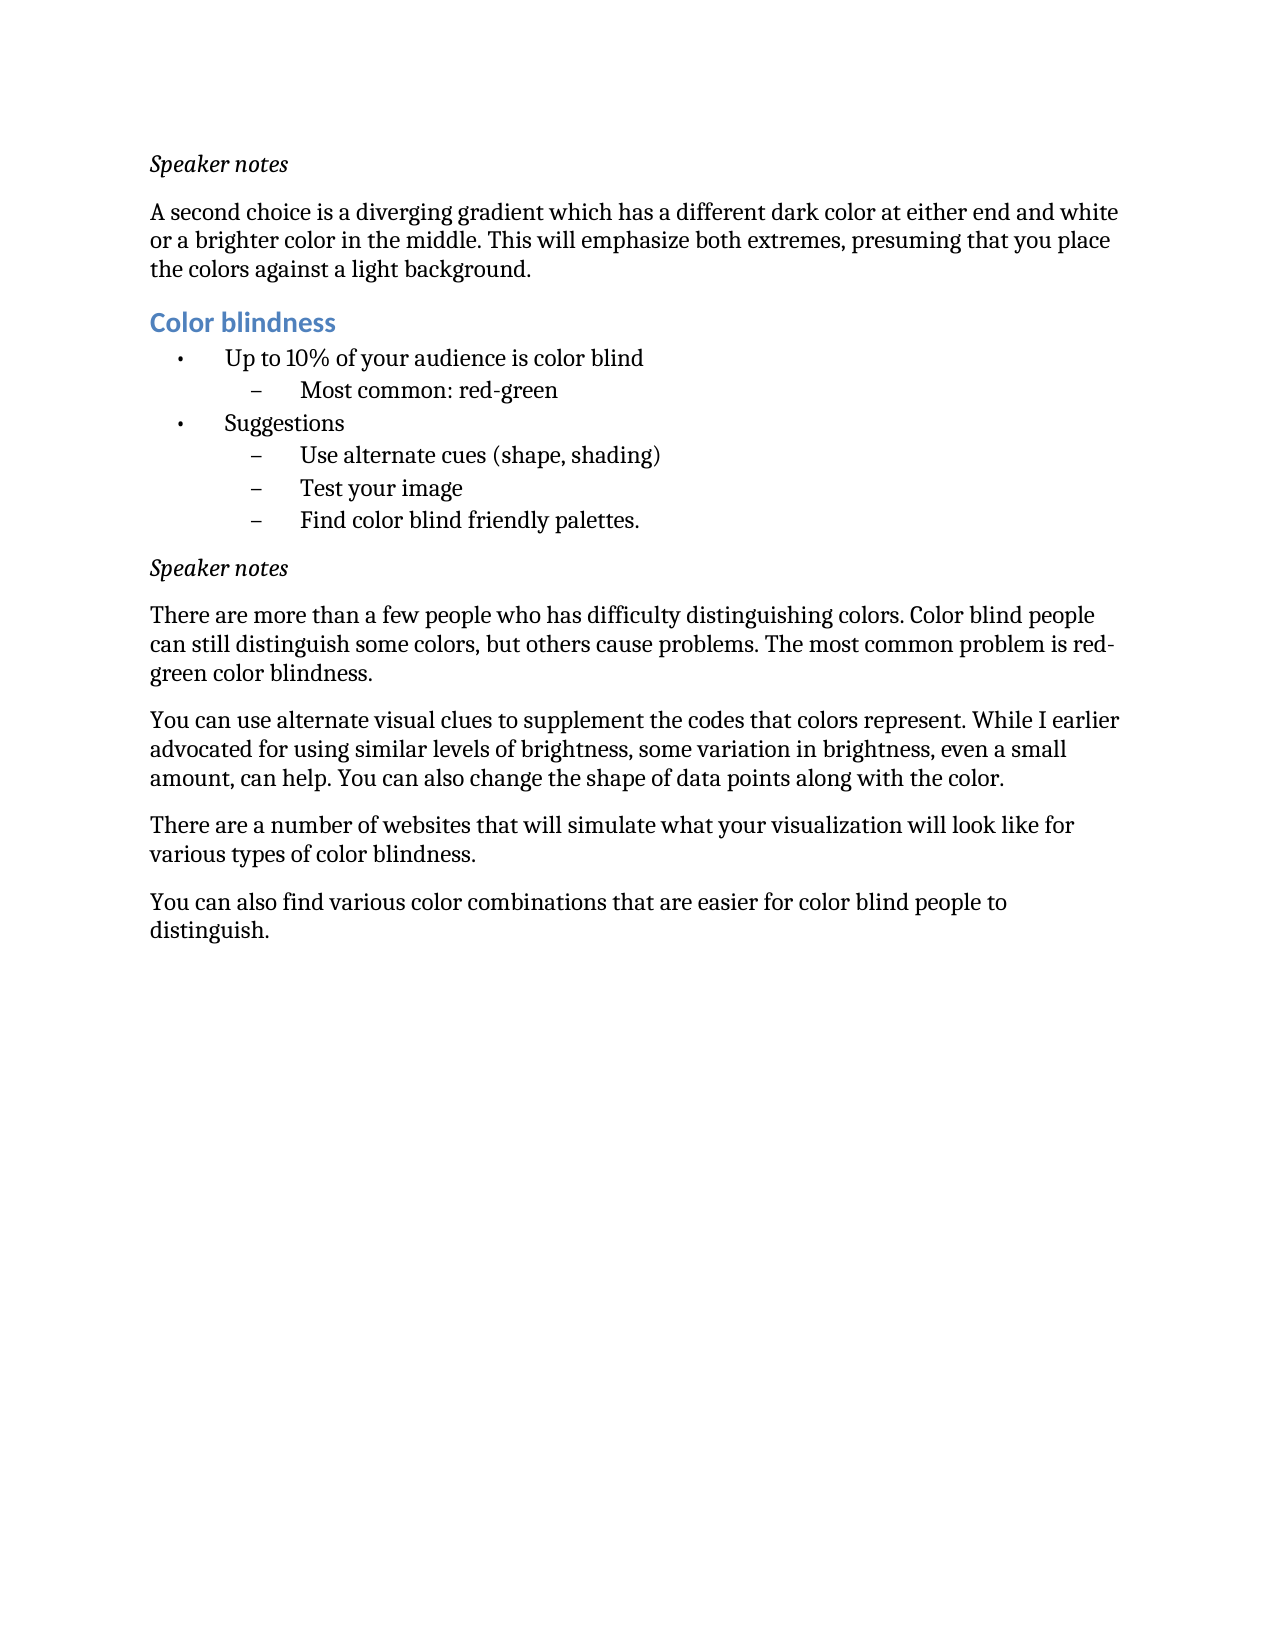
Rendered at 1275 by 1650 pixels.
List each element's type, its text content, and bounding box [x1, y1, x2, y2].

text Speaker notes [150, 554, 1125, 583]
text There are more than a few people who has difficulty distinguishing colors. Color blind people can still distinguish some colors, but others cause problems. The most common problem is red-green color blindness. [150, 601, 1125, 688]
list Up to 10% of your audience is color blind [175, 344, 1125, 373]
text A second choice is a diverging gradient which has a different dark color at either end and white or a brighter color in the middle. This will emphasize both extremes, presuming that you place the colors against a light background. [150, 197, 1125, 284]
list Test your image [250, 474, 1125, 503]
list Suggestions [175, 409, 1125, 438]
subtitle Color blindness [150, 304, 1125, 340]
text You can use alternate visual clues to supplement the codes that colors represent. While I earlier advocated for using similar levels of brightness, some variation in brightness, even a small amount, can help. You can also change the shape of data points along with the color. [150, 706, 1125, 793]
list Most common: red-green [250, 376, 1125, 405]
text Speaker notes [150, 150, 1125, 179]
list Find color blind friendly palettes. [250, 506, 1125, 535]
list Use alternate cues (shape, shading) [250, 441, 1125, 470]
text You can also find various color combinations that are easier for color blind people to distinguish. [150, 888, 1125, 945]
text There are a number of websites that will simulate what your visualization will look like for various types of color blindness. [150, 811, 1125, 869]
